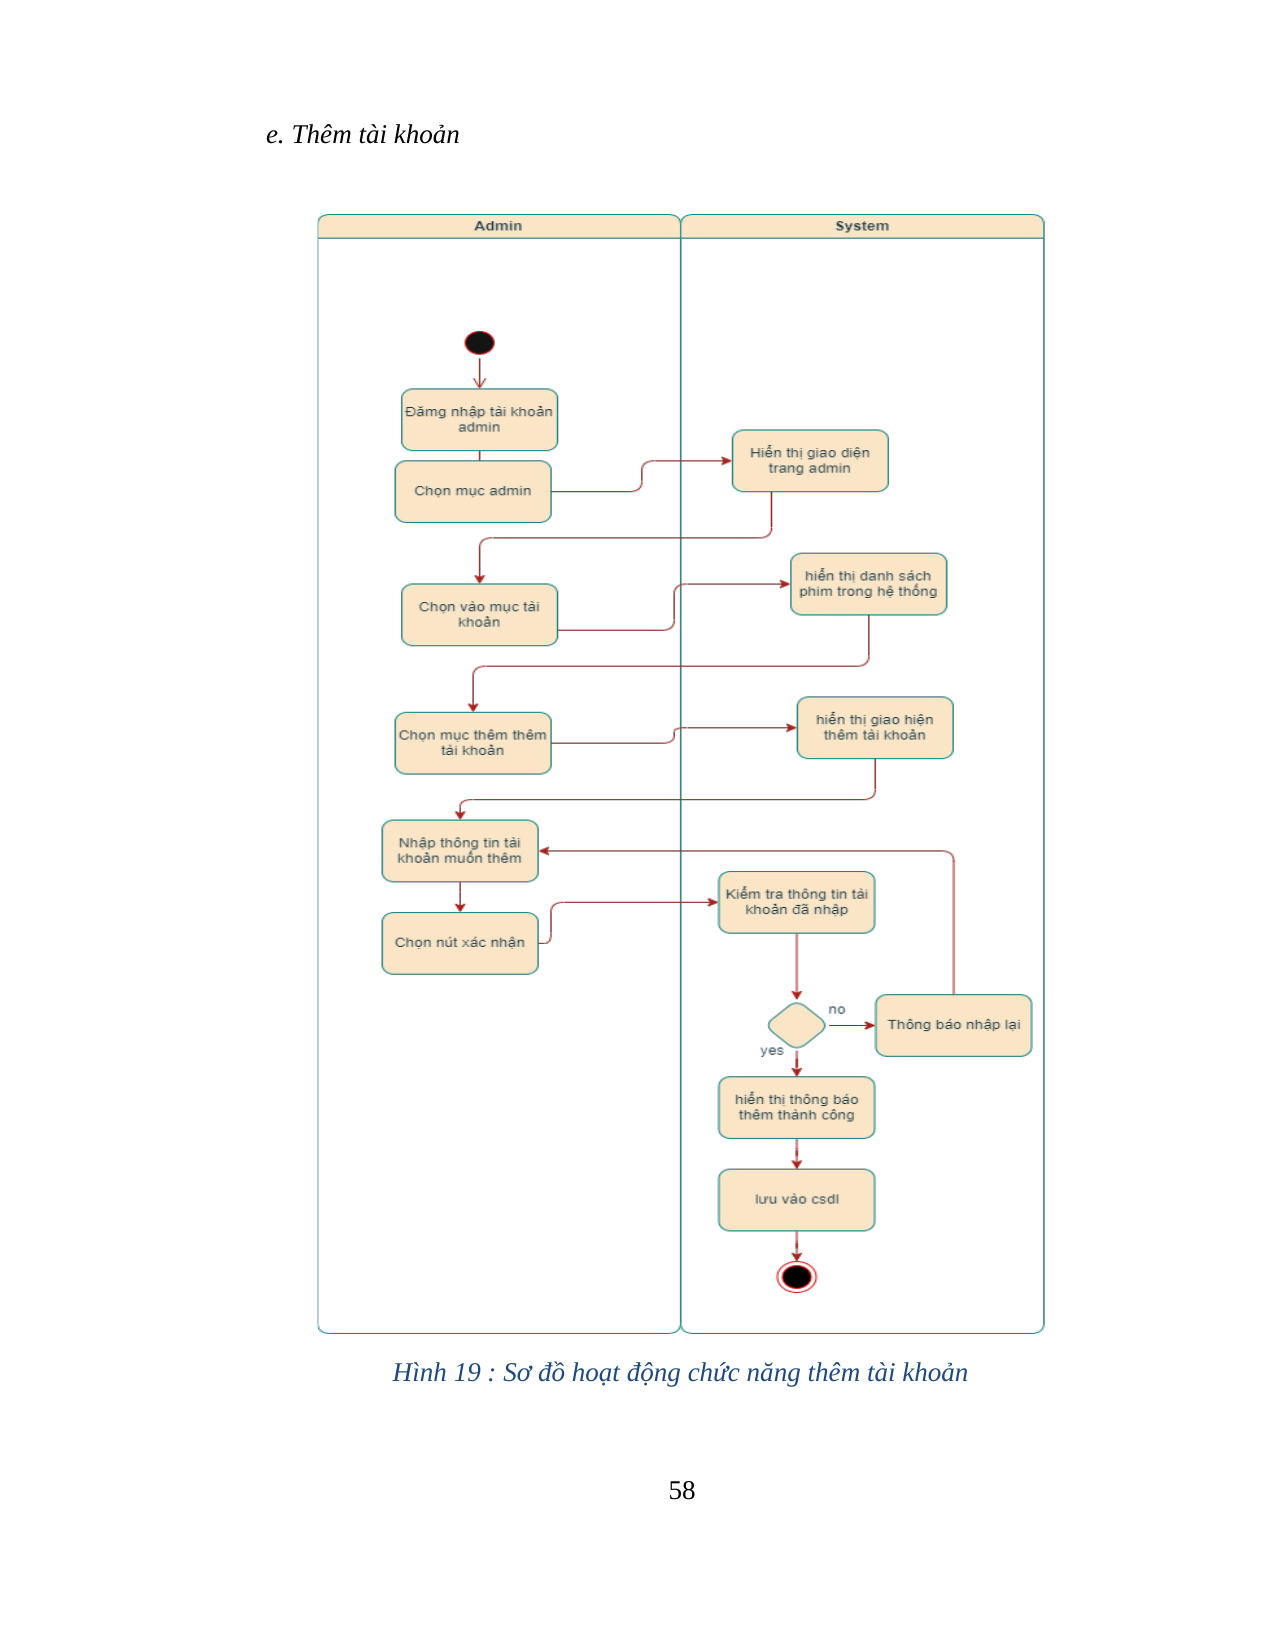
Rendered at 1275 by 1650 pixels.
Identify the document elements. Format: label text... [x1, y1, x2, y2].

text Thêm tài khoản [177, 118, 1186, 149]
picture [317, 214, 1046, 1334]
text Hình 19 : Sơ đồ hoạt động chức năng thêm tài khoản [177, 1356, 1186, 1387]
